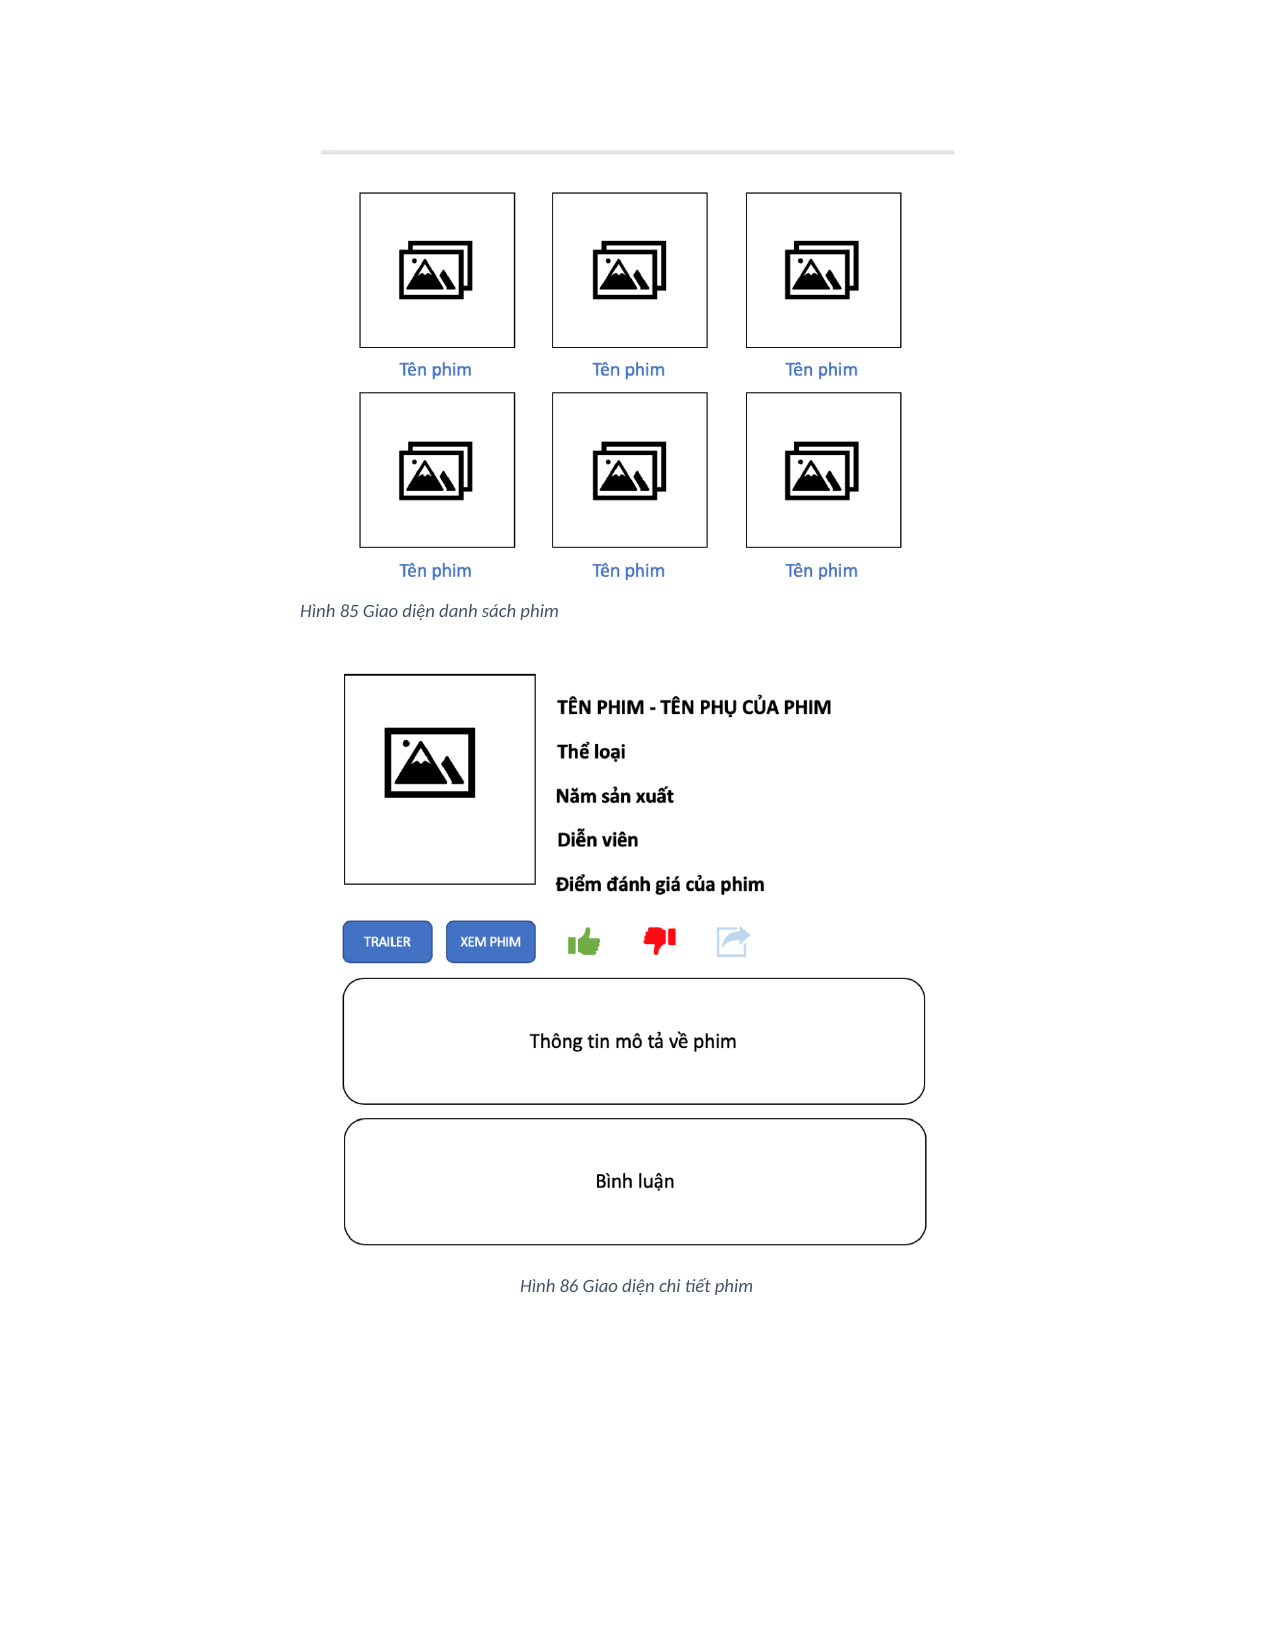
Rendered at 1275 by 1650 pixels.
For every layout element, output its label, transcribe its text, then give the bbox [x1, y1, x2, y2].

picture [320, 150, 955, 599]
picture [272, 642, 1003, 1253]
text Hình 86 Giao diện chi tiết phim [150, 1274, 1125, 1297]
text Hình 85 Giao diện danh sách phim [225, 599, 1125, 622]
